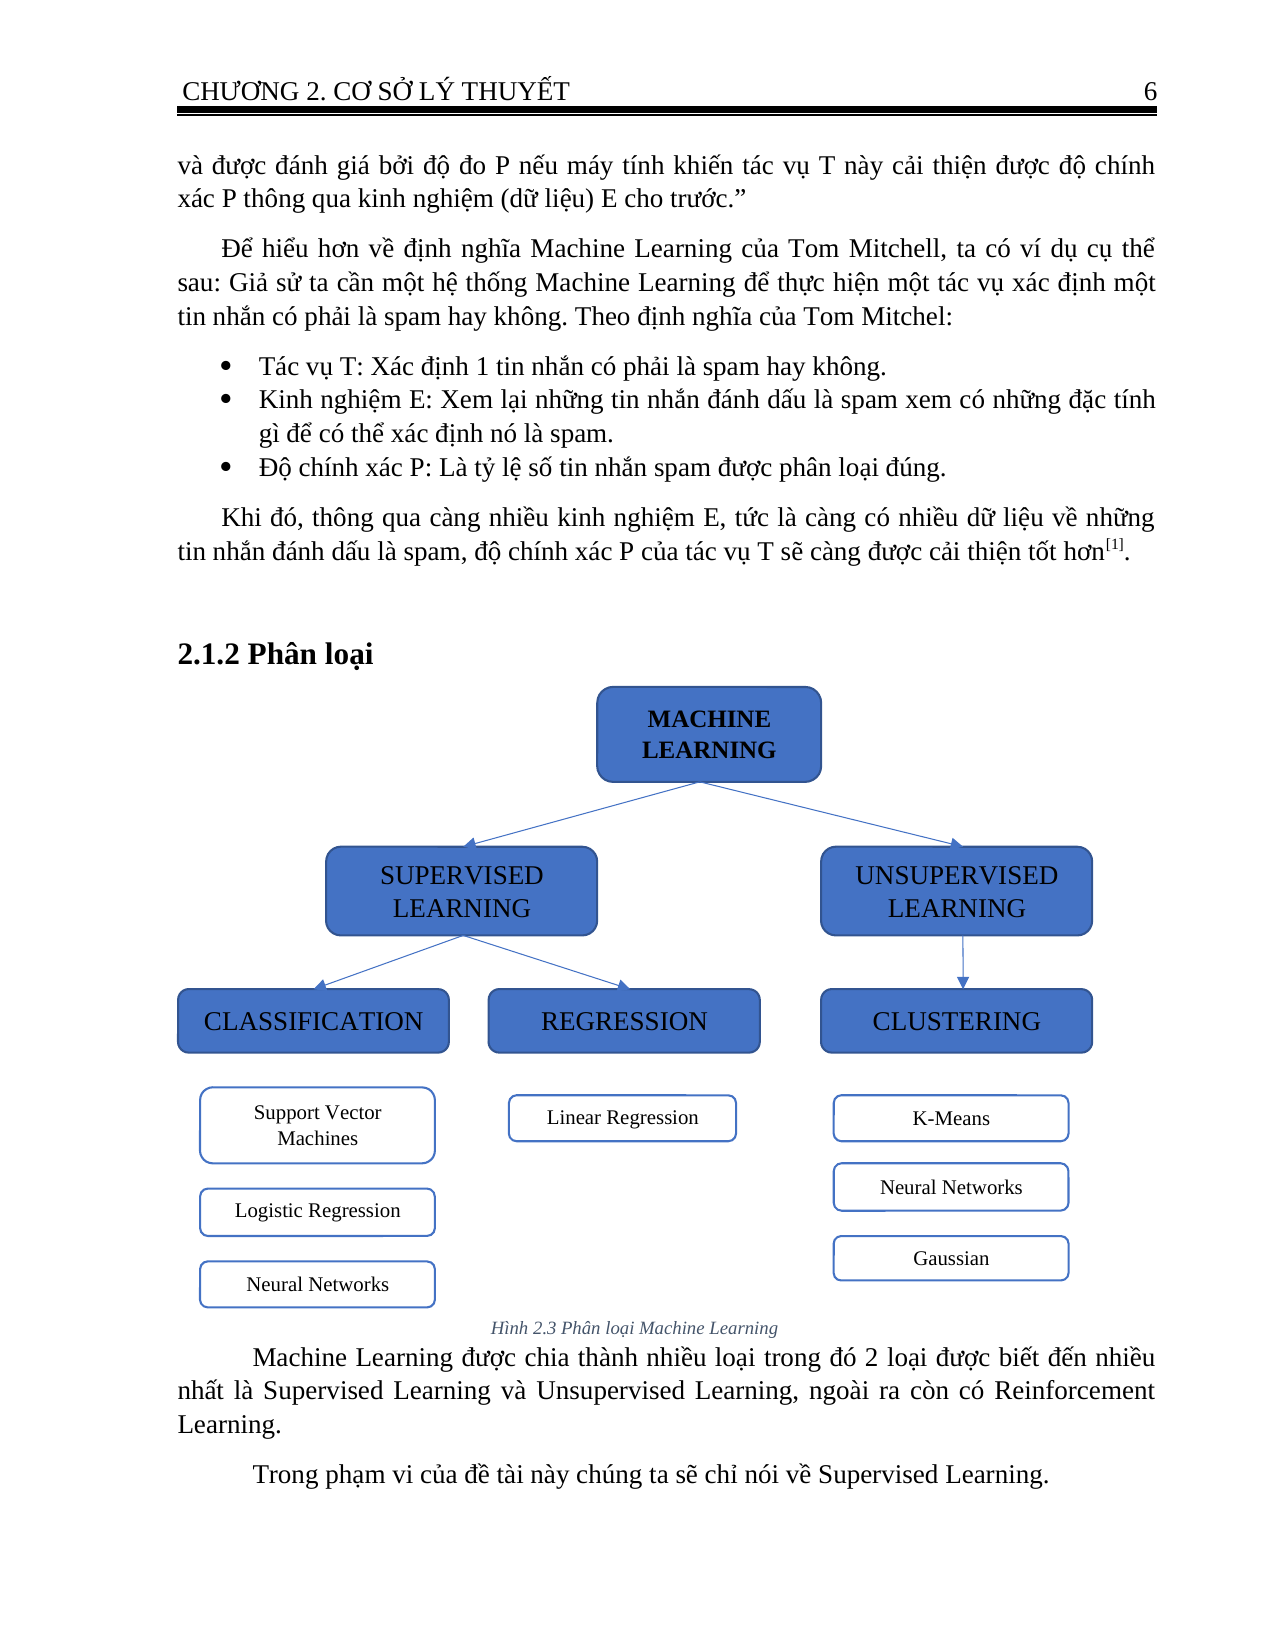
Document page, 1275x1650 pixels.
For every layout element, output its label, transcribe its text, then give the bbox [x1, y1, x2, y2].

list Tác vụ T: Xác định 1 tin nhắn có phải là spam hay không. [221, 350, 1157, 381]
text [177, 149, 1157, 213]
text Machine Learning được chia thành nhiều loại trong đó 2 loại được biết đến nhiều nhất là Supervised Learning và Unsupervised Learning, ngoài ra còn có Reinforcement Learning. [177, 674, 1157, 1439]
list Độ chính xác P: Là tỷ lệ số tin nhắn spam được phân loại đúng. [221, 451, 1157, 482]
text Để hiểu hơn về định nghĩa Machine Learning của Tom Mitchell, ta có ví dụ cụ thể sau: Giả sử ta cần một hệ thống Machine Learning để thực hiện một tác vụ xác định một tin nhắn có phải là spam hay không. Theo định nghĩa của Tom Mitchel: [177, 232, 1157, 331]
subtitle 2.1.2 Phân loại [177, 635, 1157, 671]
list Kinh nghiệm E: Xem lại những tin nhắn đánh dấu là spam xem có những đặc tính gì để có thể xác định nó là spam. [221, 383, 1157, 448]
text Trong phạm vi của đề tài này chúng ta sẽ chỉ nói về Supervised Learning. [177, 1458, 1157, 1489]
text Khi đó, thông qua càng nhiều kinh nghiệm E, tức là càng có nhiều dữ liệu về những tin nhắn đánh dấu là spam, độ chính xác P của tác vụ T sẽ càng được cải thiện tốt hơn[1]. [177, 501, 1157, 566]
